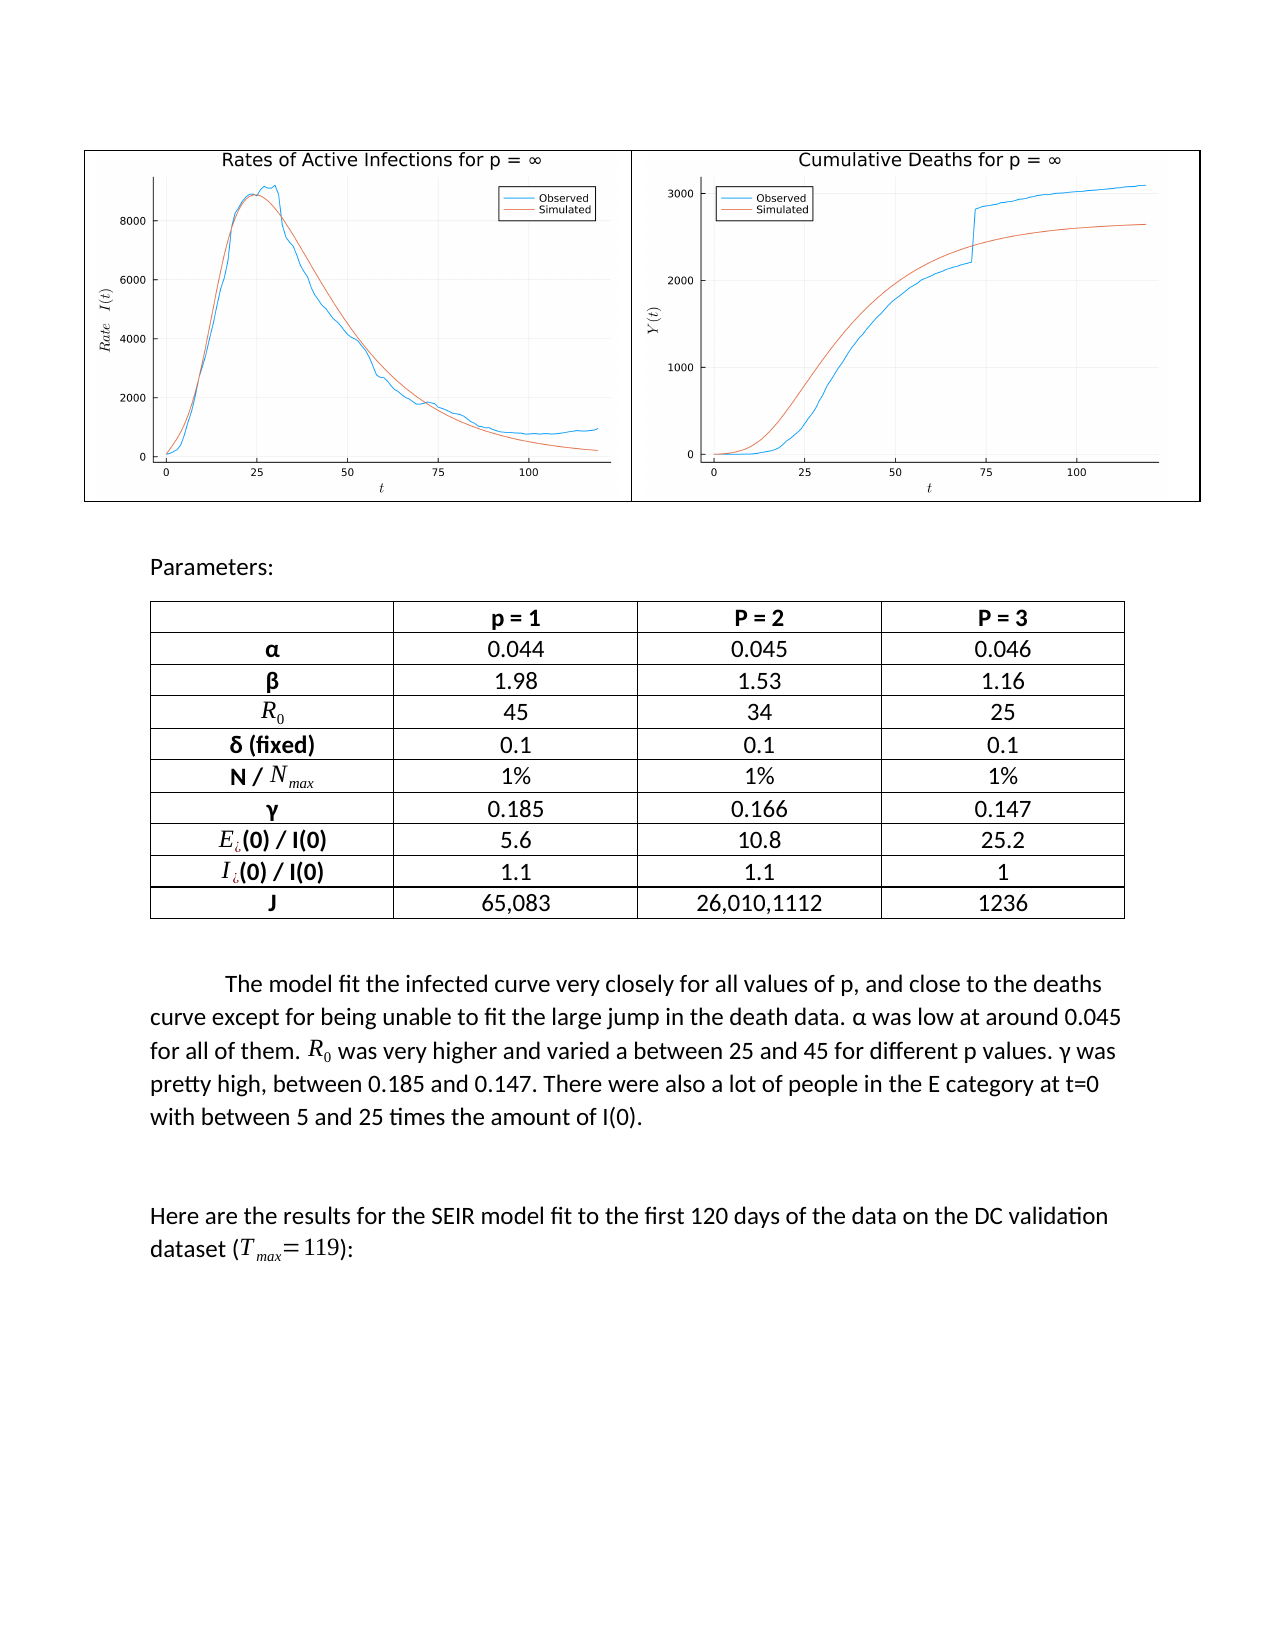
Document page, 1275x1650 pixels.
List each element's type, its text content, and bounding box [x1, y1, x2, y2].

text The model fit the infected curve very closely for all values of p, and close to the deaths curve except for being unable to fit the large jump in the death data. α was low at around 0.045 for all of them. was very higher and varied a between 25 and 45 for different p values. γ was pretty high, between 0.185 and 0.147. There were also a lot of people in the E category at t=0 with between 5 and 25 times the amount of I(0). [150, 969, 1125, 1132]
table_cell 1236 [882, 888, 1124, 918]
picture [643, 151, 1169, 501]
table_cell 34 [638, 696, 881, 728]
table_cell 65,083 [394, 888, 637, 918]
table_cell 1.16 [882, 665, 1124, 695]
table_cell 0.1 [882, 729, 1124, 759]
table_cell γ [151, 793, 393, 823]
table_cell 1.98 [394, 665, 637, 695]
table_cell 0.1 [394, 729, 637, 759]
table_cell 0.044 [394, 633, 637, 664]
table_header [151, 602, 393, 632]
picture [95, 151, 621, 501]
table_cell 1.53 [638, 665, 881, 695]
table_cell 1.1 [638, 856, 881, 886]
table_cell 5.6 [394, 824, 637, 855]
table_cell (0) / I(0) [151, 856, 393, 886]
table_cell [632, 151, 643, 501]
table_cell 1% [638, 760, 881, 792]
table_cell 0.045 [638, 633, 881, 664]
table_header P = 2 [638, 602, 881, 632]
table_cell 1.1 [394, 856, 637, 886]
table_cell β [151, 665, 393, 695]
table_cell 0.046 [882, 633, 1124, 664]
text Parameters: [150, 551, 1125, 582]
table_cell [151, 696, 393, 728]
table_cell 0.1 [638, 729, 881, 759]
table_cell 45 [394, 696, 637, 728]
table_cell [85, 151, 95, 501]
table_cell J [151, 888, 393, 918]
text Here are the results for the SEIR model fit to the first 120 days of the data on the DC validation dataset (): [150, 1200, 1125, 1264]
table_cell 0.166 [638, 793, 881, 823]
table_cell 0.185 [394, 793, 637, 823]
table_cell 25.2 [882, 824, 1124, 855]
table_cell 1 [882, 856, 1124, 886]
table_cell [1169, 151, 1199, 501]
table_cell 10.8 [638, 824, 881, 855]
table_cell 1% [394, 760, 637, 792]
table_cell α [151, 633, 393, 664]
table_cell δ (fixed) [151, 729, 393, 759]
table_cell 1% [882, 760, 1124, 792]
table_cell 26,010,1112 [638, 888, 881, 918]
table_header P = 3 [882, 602, 1124, 632]
table_cell [621, 151, 631, 501]
table_cell 25 [882, 696, 1124, 728]
table_cell 0.147 [882, 793, 1124, 823]
table_cell N / [151, 760, 393, 792]
table_header p = 1 [394, 602, 637, 632]
table_cell (0) / I(0) [151, 824, 393, 855]
